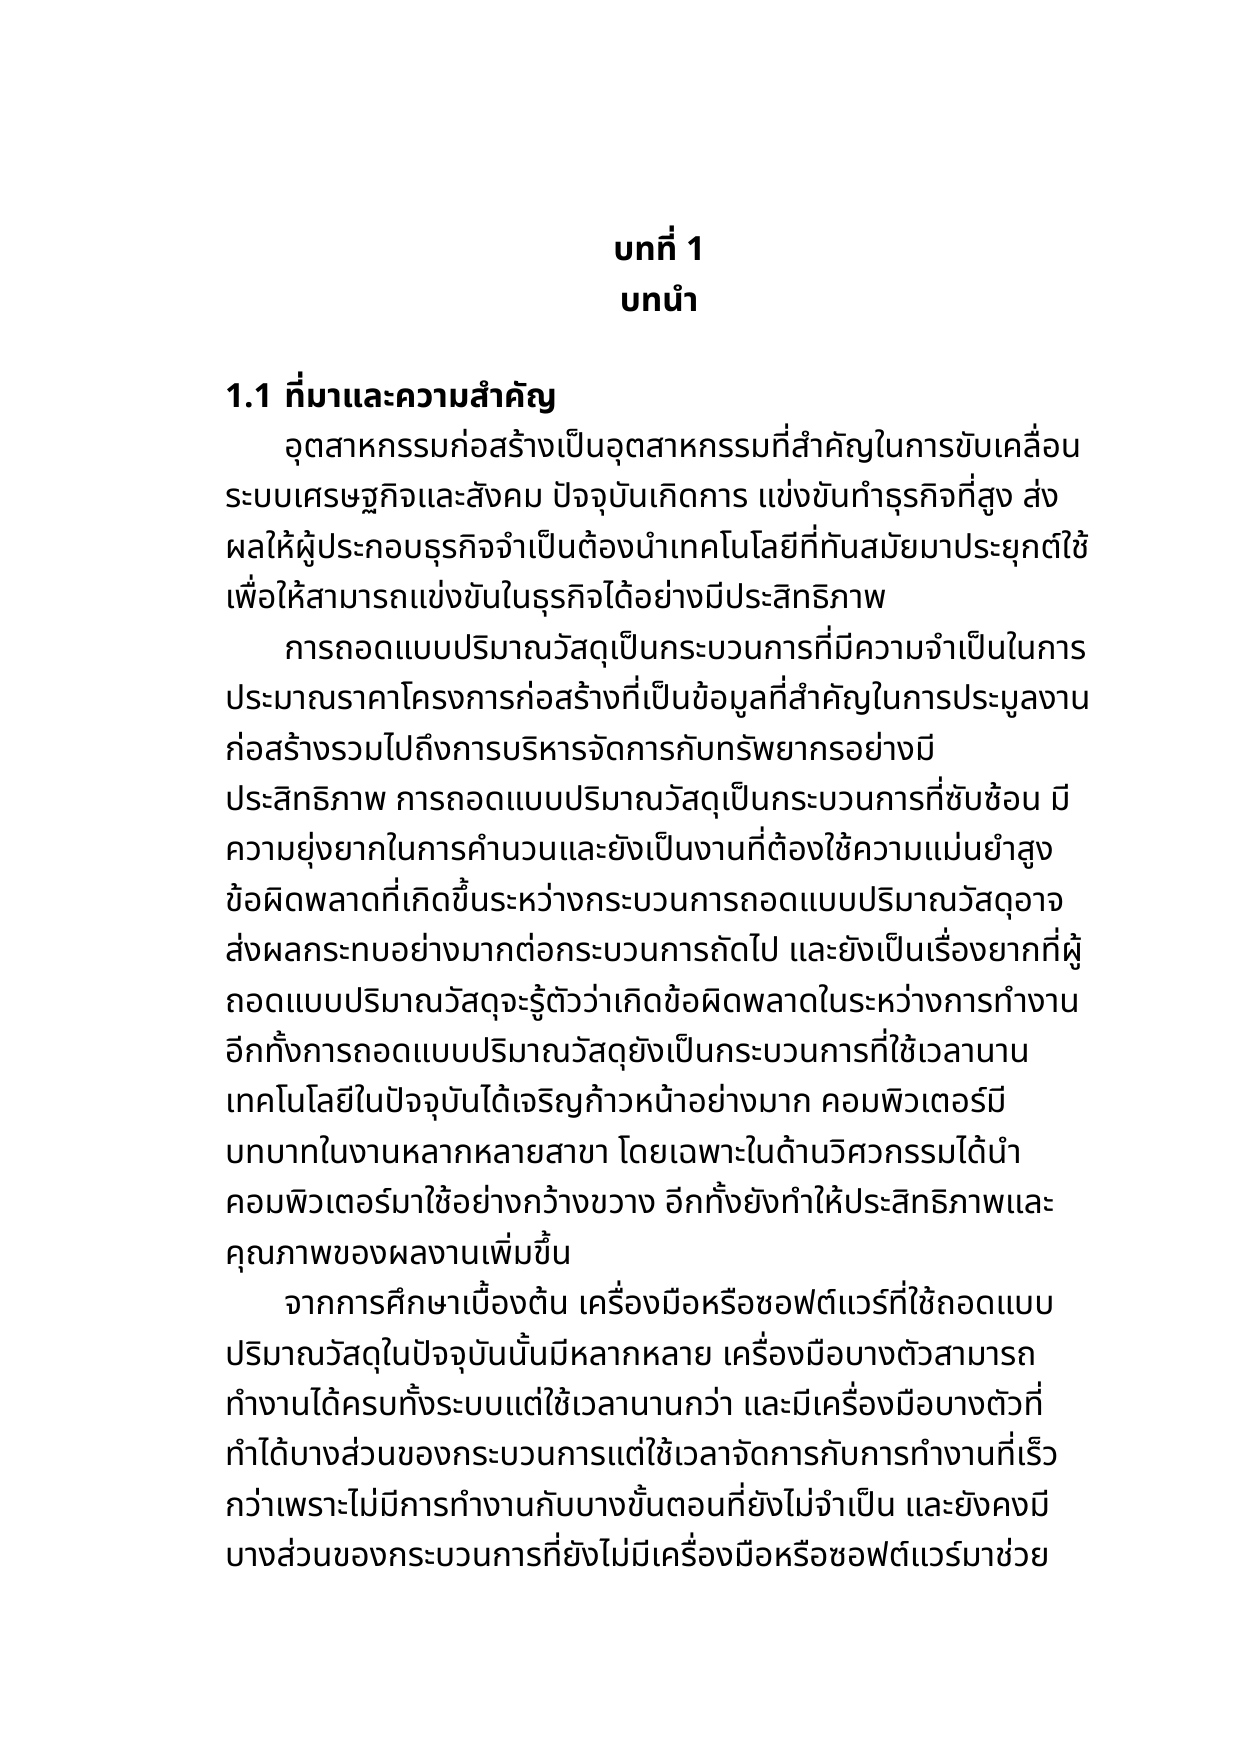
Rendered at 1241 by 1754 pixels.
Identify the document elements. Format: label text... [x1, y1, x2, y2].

text 1.1 ที่มาและความสำคัญ [225, 371, 1093, 422]
text อุตสาหกรรมก่อสร้างเป็นอุตสาหกรรมที่สำคัญในการขับเคลื่อนระบบเศรษฐกิจและสังคม ปัจจุบันเกิดการ แข่งขันทำธุรกิจที่สูง ส่งผลให้ผู้ประกอบธุรกิจจำเป็นต้องนำเทคโนโลยีที่ทันสมัยมาประยุกต์ใช้เพื่อให้สามารถแข่งขันในธุรกิจได้อย่างมีประสิทธิภาพ [225, 422, 1093, 624]
subtitle บทที่ 1 บทนำ [225, 225, 1093, 326]
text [225, 1279, 1093, 1582]
text เทคโนโลยีในปัจจุบันได้เจริญก้าวหน้าอย่างมาก คอมพิวเตอร์มีบทบาทในงานหลากหลายสาขา โดยเฉพาะในด้านวิศวกรรมได้นำคอมพิวเตอร์มาใช้อย่างกว้างขวาง อีกทั้งยังทำให้ประสิทธิภาพและคุณภาพของผลงานเพิ่มขึ้น [225, 1077, 1093, 1279]
text การถอดแบบปริมาณวัสดุเป็นกระบวนการที่มีความจำเป็นในการประมาณราคาโครงการก่อสร้างที่เป็นข้อมูลที่สำคัญในการประมูลงานก่อสร้างรวมไปถึงการบริหารจัดการกับทรัพยากรอย่างมีประสิทธิภาพ การถอดแบบปริมาณวัสดุเป็นกระบวนการที่ซับซ้อน มีความยุ่งยากในการคำนวนและยังเป็นงานที่ต้องใช้ความแม่นยำสูง ข้อผิดพลาดที่เกิดขึ้นระหว่างกระบวนการถอดแบบปริมาณวัสดุอาจส่งผลกระทบอย่างมากต่อกระบวนการถัดไป และยังเป็นเรื่องยากที่ผู้ถอดแบบปริมาณวัสดุจะรู้ตัวว่าเกิดข้อผิดพลาดในระหว่างการทำงาน อีกทั้งการถอดแบบปริมาณวัสดุยังเป็นกระบวนการที่ใช้เวลานาน [225, 624, 1093, 1077]
